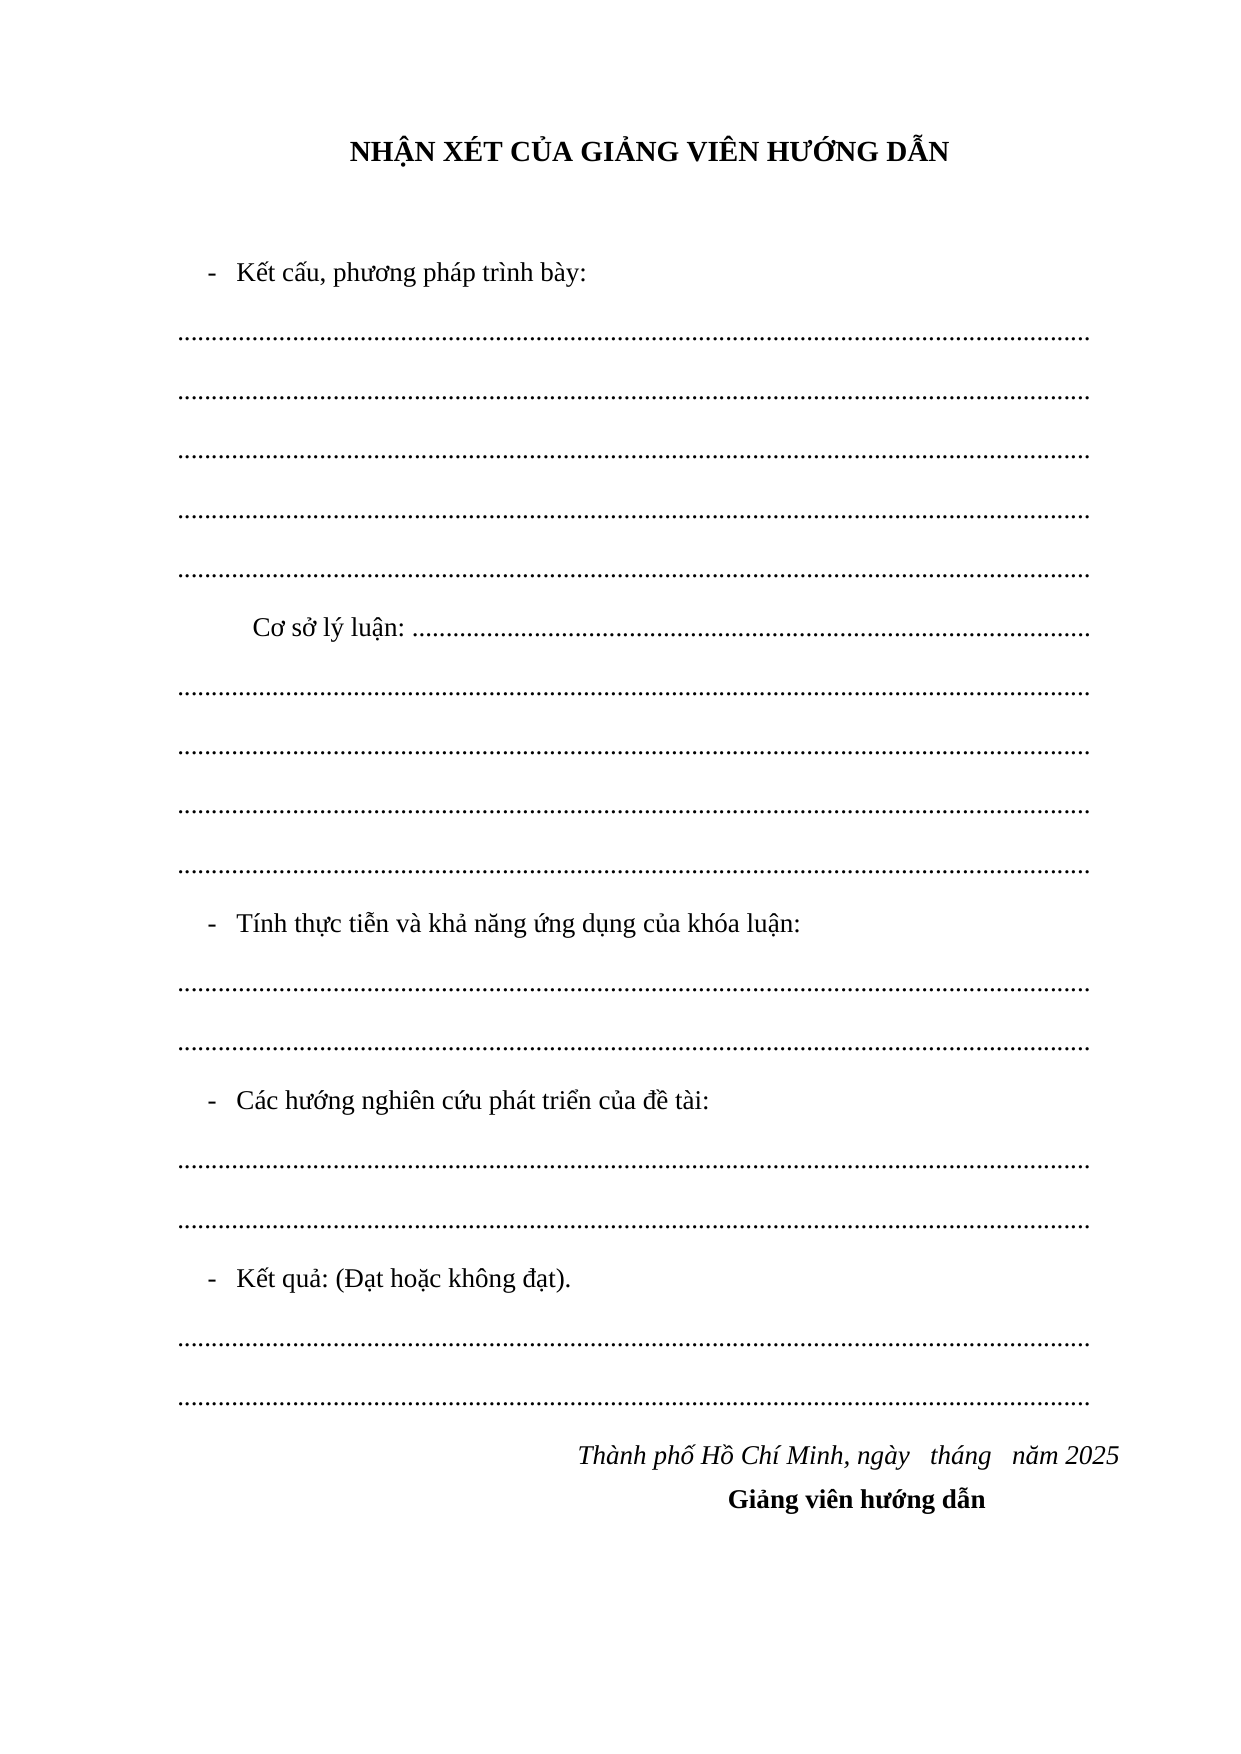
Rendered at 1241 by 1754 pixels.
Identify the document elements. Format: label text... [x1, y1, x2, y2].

title NHẬN XÉT CỦA GIẢNG VIÊN HƯỚNG DẪN [177, 134, 1122, 168]
list Các hướng nghiên cứu phát triển của đề tài: [177, 1084, 1122, 1116]
list Tính thực tiễn và khả năng ứng dụng của khóa luận: [177, 907, 1122, 938]
list Kết quả: (Đạt hoặc không đạt). [177, 1262, 1122, 1293]
list Kết cấu, phương pháp trình bày: [177, 256, 1122, 287]
text Thành phố Hồ Chí Minh, ngày tháng năm 2025 [177, 1439, 1122, 1471]
text Cơ sở lý luận: [177, 611, 1122, 642]
text Giảng viên hướng dẫn [177, 1483, 1122, 1514]
